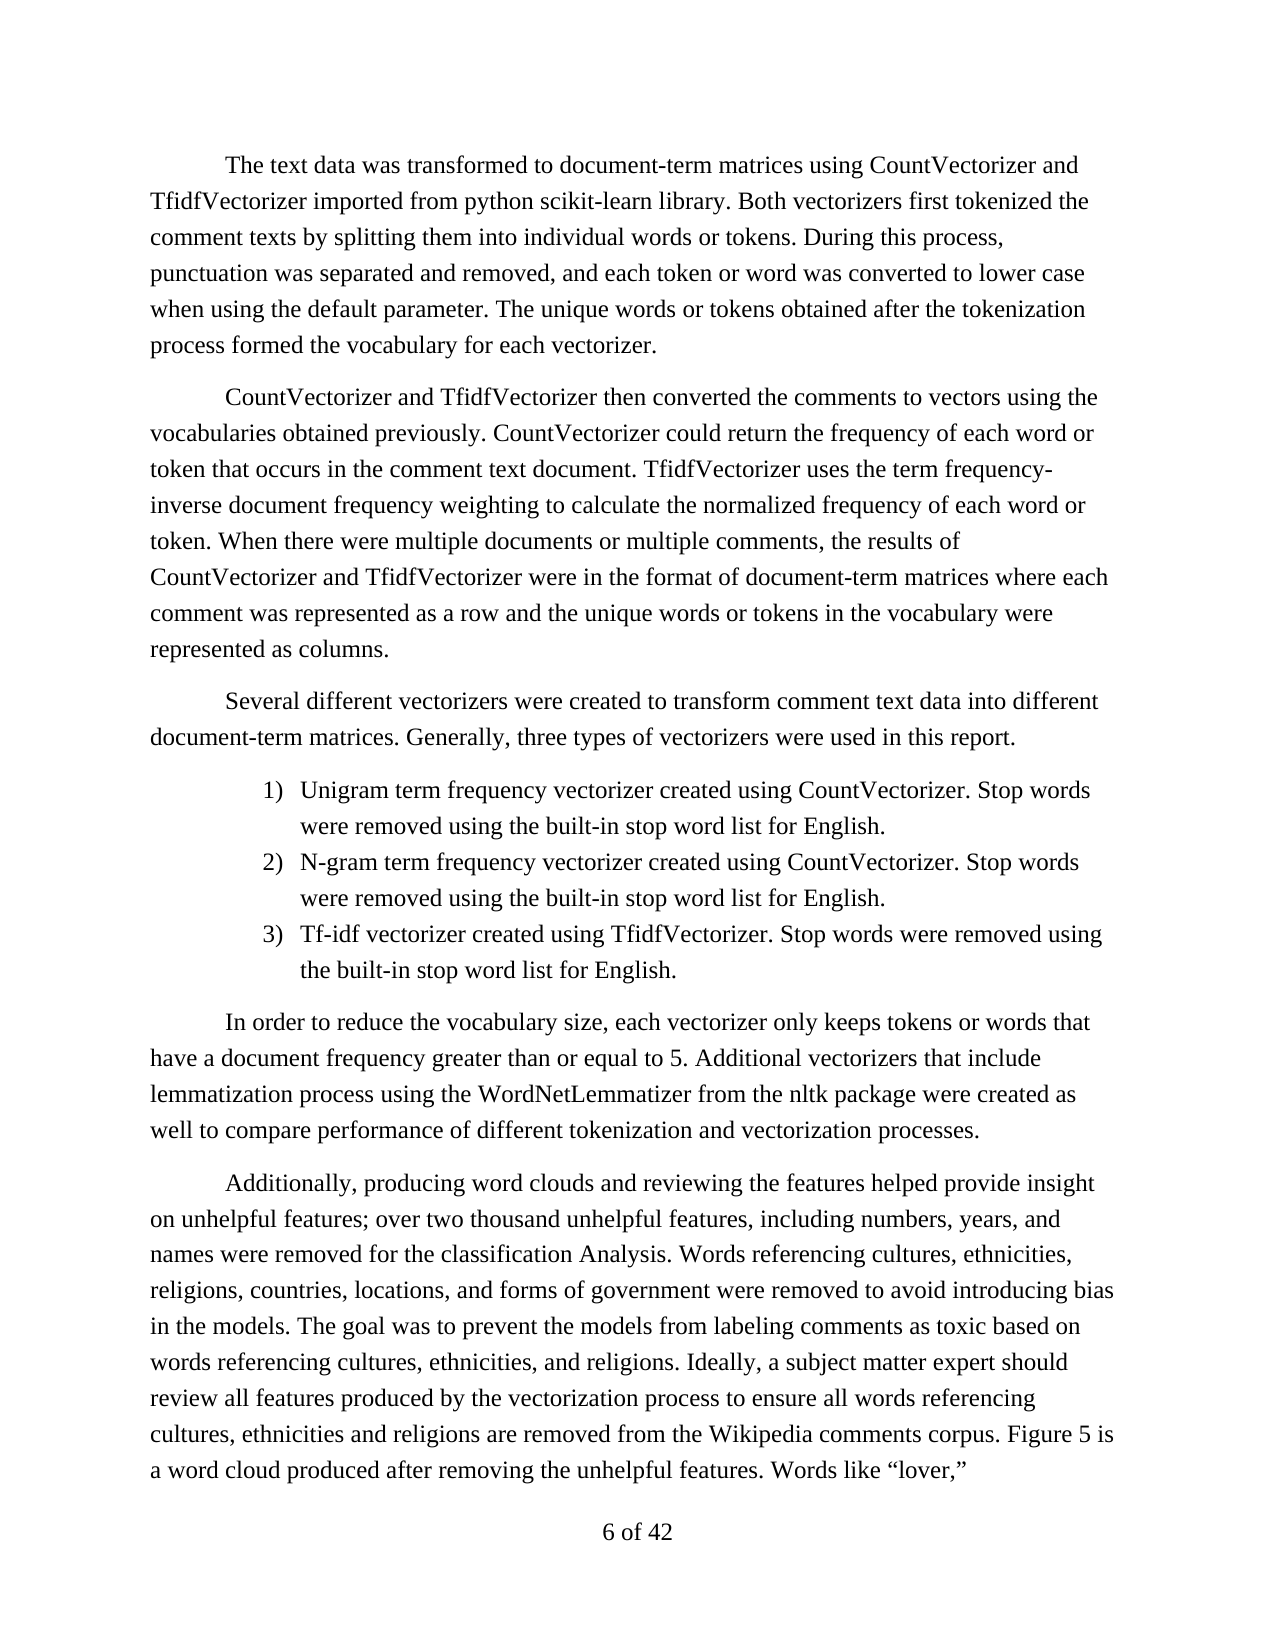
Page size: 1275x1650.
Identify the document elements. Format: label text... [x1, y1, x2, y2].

text The text data was transformed to document-term matrices using CountVectorizer and TfidfVectorizer imported from python scikit-learn library. Both vectorizers first tokenized the comment texts by splitting them into individual words or tokens. During this process, punctuation was separated and removed, and each token or word was converted to lower case when using the default parameter. The unique words or tokens obtained after the tokenization process formed the vocabulary for each vectorizer. [150, 150, 1125, 358]
text CountVectorizer and TfidfVectorizer then converted the comments to vectors using the vocabularies obtained previously. CountVectorizer could return the frequency of each word or token that occurs in the comment text document. TfidfVectorizer uses the term frequency-inverse document frequency weighting to calculate the normalized frequency of each word or token. When there were multiple documents or multiple comments, the results of CountVectorizer and TfidfVectorizer were in the format of document-term matrices where each comment was represented as a row and the unique words or tokens in the vocabulary were represented as columns. [150, 382, 1125, 663]
list Unigram term frequency vectorizer created using CountVectorizer. Stop words were removed using the built-in stop word list for English. [262, 775, 1125, 840]
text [150, 1168, 1125, 1484]
text Several different vectorizers were created to transform comment text data into different document-term matrices. Generally, three types of vectorizers were used in this report. [150, 686, 1125, 751]
text In order to reduce the vocabulary size, each vectorizer only keeps tokens or words that have a document frequency greater than or equal to 5. Additional vectorizers that include lemmatization process using the WordNetLemmatizer from the nltk package were created as well to compare performance of different tokenization and vectorization processes. [150, 1007, 1125, 1144]
list Tf-idf vectorizer created using TfidfVectorizer. Stop words were removed using the built-in stop word list for English. [262, 919, 1125, 983]
list N-gram term frequency vectorizer created using CountVectorizer. Stop words were removed using the built-in stop word list for English. [262, 847, 1125, 912]
